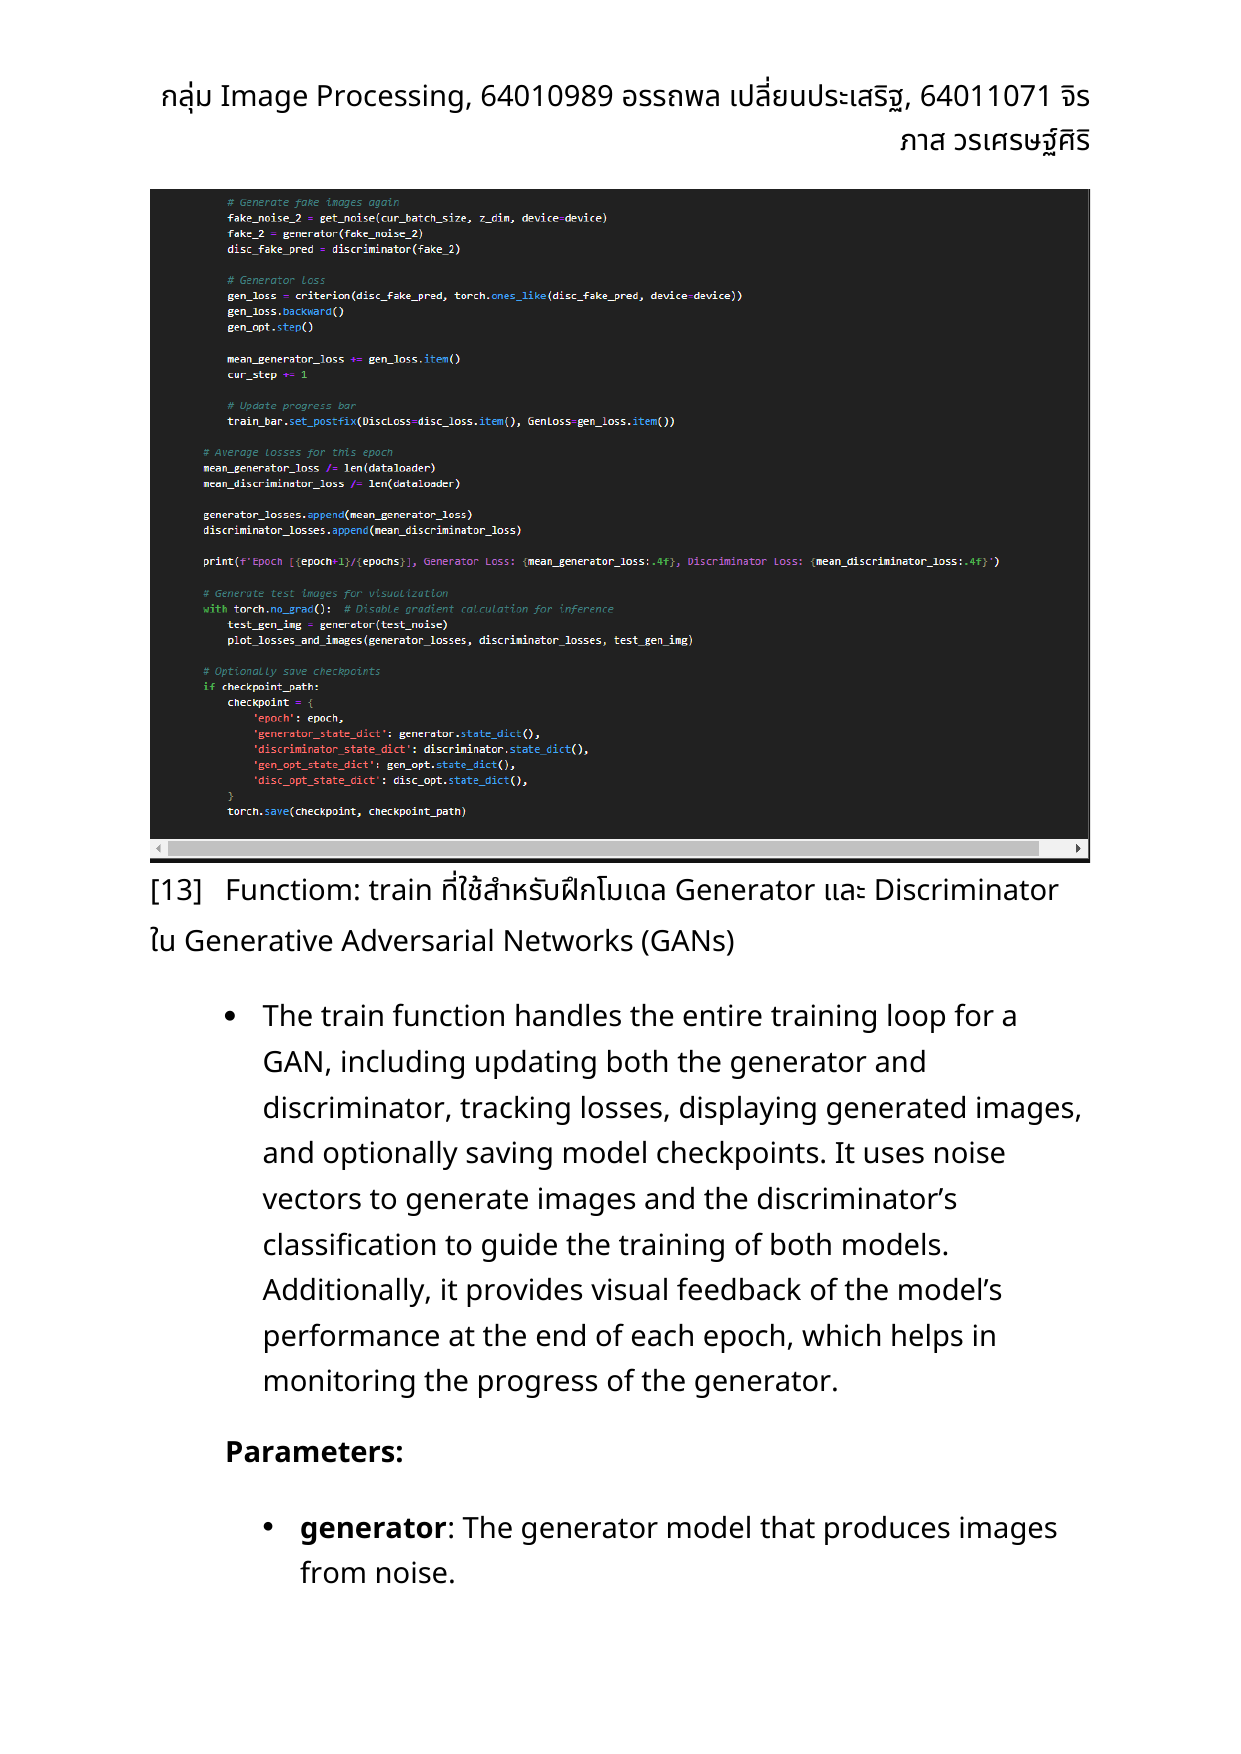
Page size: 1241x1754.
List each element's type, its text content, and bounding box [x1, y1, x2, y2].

text [13] Functiom: train ที่ใช้สำหรับฝึกโมเดล Generator และ Discriminator ใน Generative Adversarial Networks (GANs) [150, 863, 1090, 964]
subtitle Parameters: [225, 1431, 1090, 1475]
list generator: The generator model that produces images from noise. [262, 1507, 1090, 1592]
picture [150, 189, 1091, 863]
list The train function handles the entire training loop for a GAN, including updating both the generator and discriminator, tracking losses, displaying generated images, and optionally saving model checkpoints. It uses noise vectors to generate images and the discriminator’s classification to guide the training of both models. Additionally, it provides visual feedback of the model’s performance at the end of each epoch, which helps in monitoring the progress of the generator. [225, 996, 1090, 1400]
